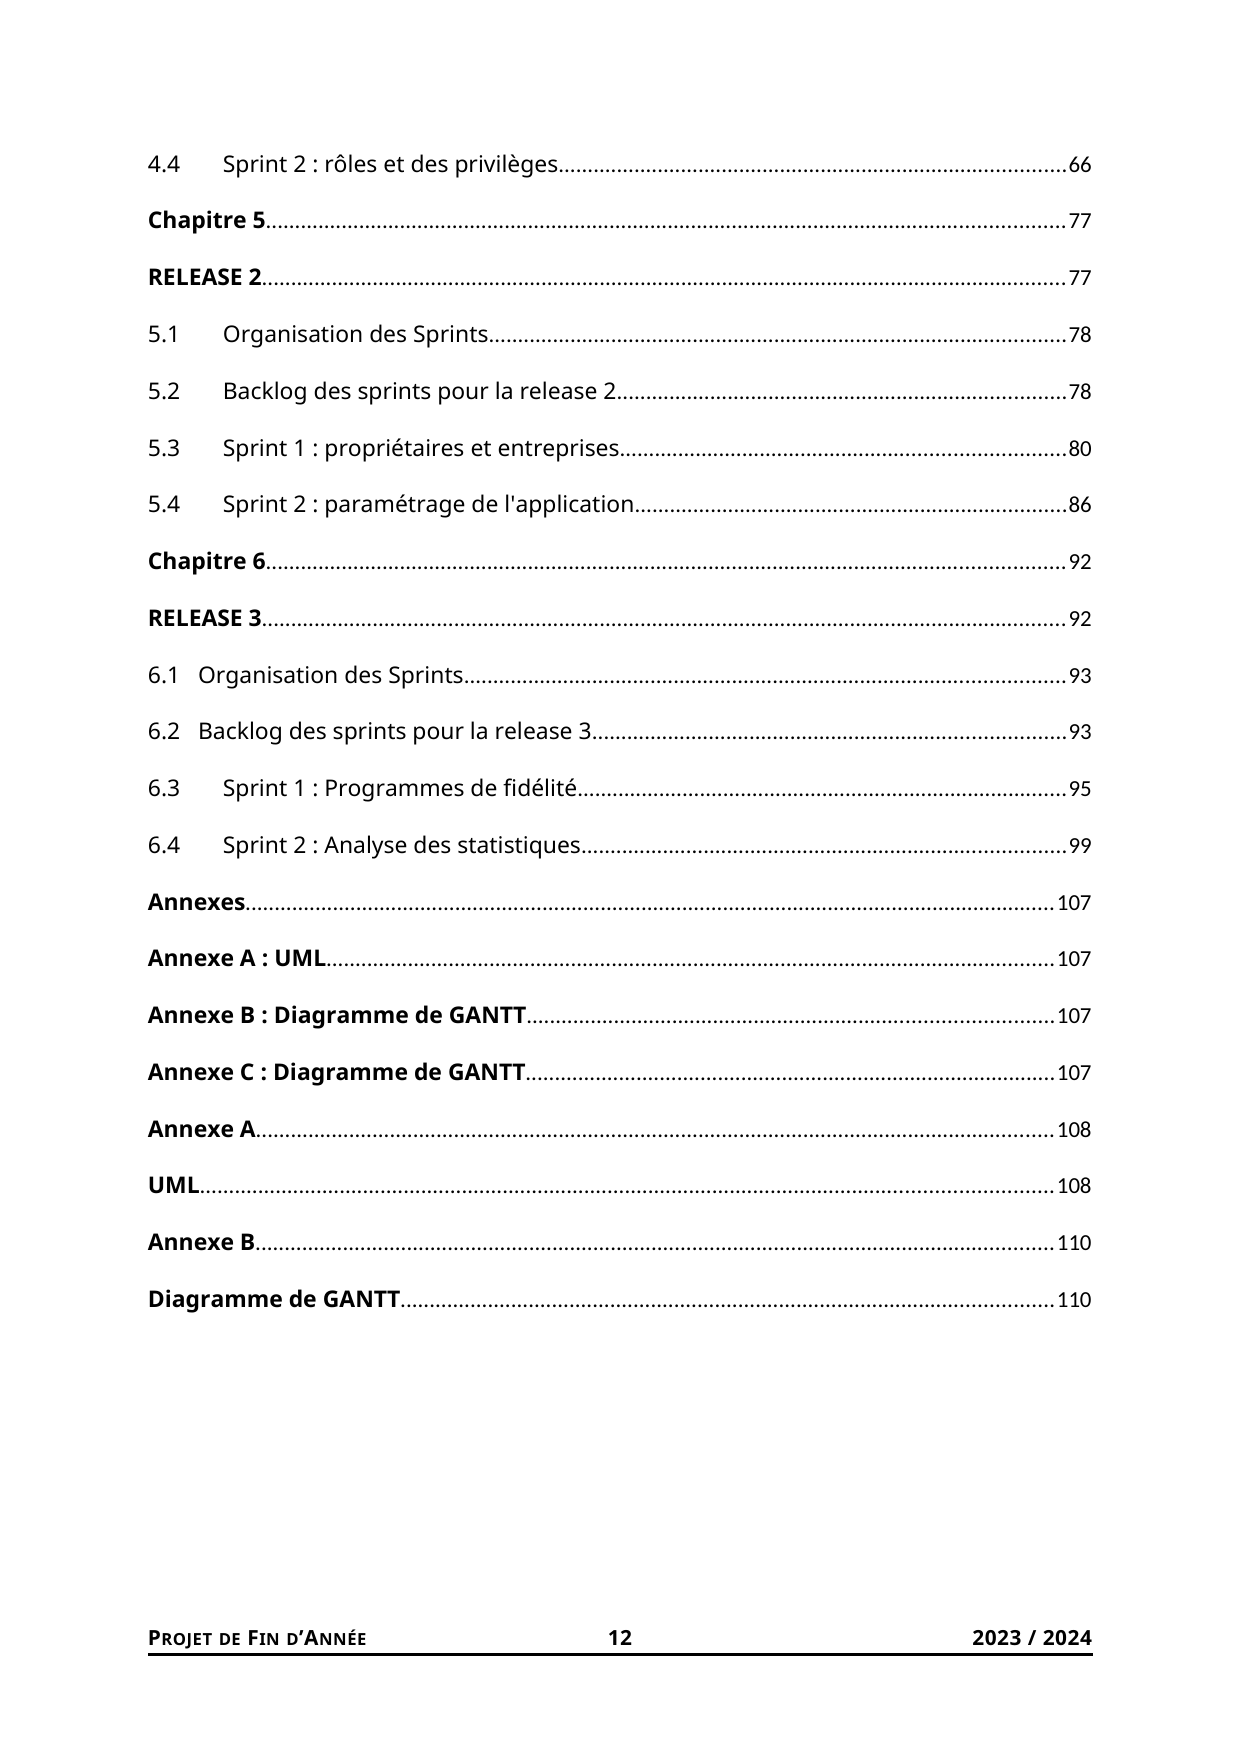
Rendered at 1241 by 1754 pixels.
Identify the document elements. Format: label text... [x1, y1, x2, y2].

text Annexe A 108 [148, 1113, 1093, 1144]
text 4.4 Sprint 2 : rôles et des privilèges 66 [148, 148, 1093, 179]
text Annexe B 110 [148, 1226, 1093, 1257]
text Annexe C : Diagramme de GANTT 107 [148, 1056, 1093, 1087]
text Chapitre 5 77 [148, 204, 1093, 236]
text 6.1 Organisation des Sprints 93 [148, 658, 1093, 690]
text Annexe A : UML 107 [148, 942, 1093, 974]
text 5.4 Sprint 2 : paramétrage de l'application 86 [148, 488, 1093, 519]
text 6.4 Sprint 2 : Analyse des statistiques 99 [148, 829, 1093, 860]
text Diagramme de GANTT 110 [148, 1283, 1093, 1314]
text UML 108 [148, 1169, 1093, 1201]
text RELEASE 2 77 [148, 261, 1093, 292]
text RELEASE 3 92 [148, 602, 1093, 633]
text 6.3 Sprint 1 : Programmes de fidélité 95 [148, 772, 1093, 803]
text Annexe B : Diagramme de GANTT 107 [148, 999, 1093, 1030]
text 5.1 Organisation des Sprints 78 [148, 318, 1093, 349]
text 6.2 Backlog des sprints pour la release 3 93 [148, 715, 1093, 747]
text Annexes 107 [148, 886, 1093, 917]
text Chapitre 6 92 [148, 545, 1093, 576]
text 5.3 Sprint 1 : propriétaires et entreprises 80 [148, 431, 1093, 463]
text 5.2 Backlog des sprints pour la release 2 78 [148, 375, 1093, 406]
